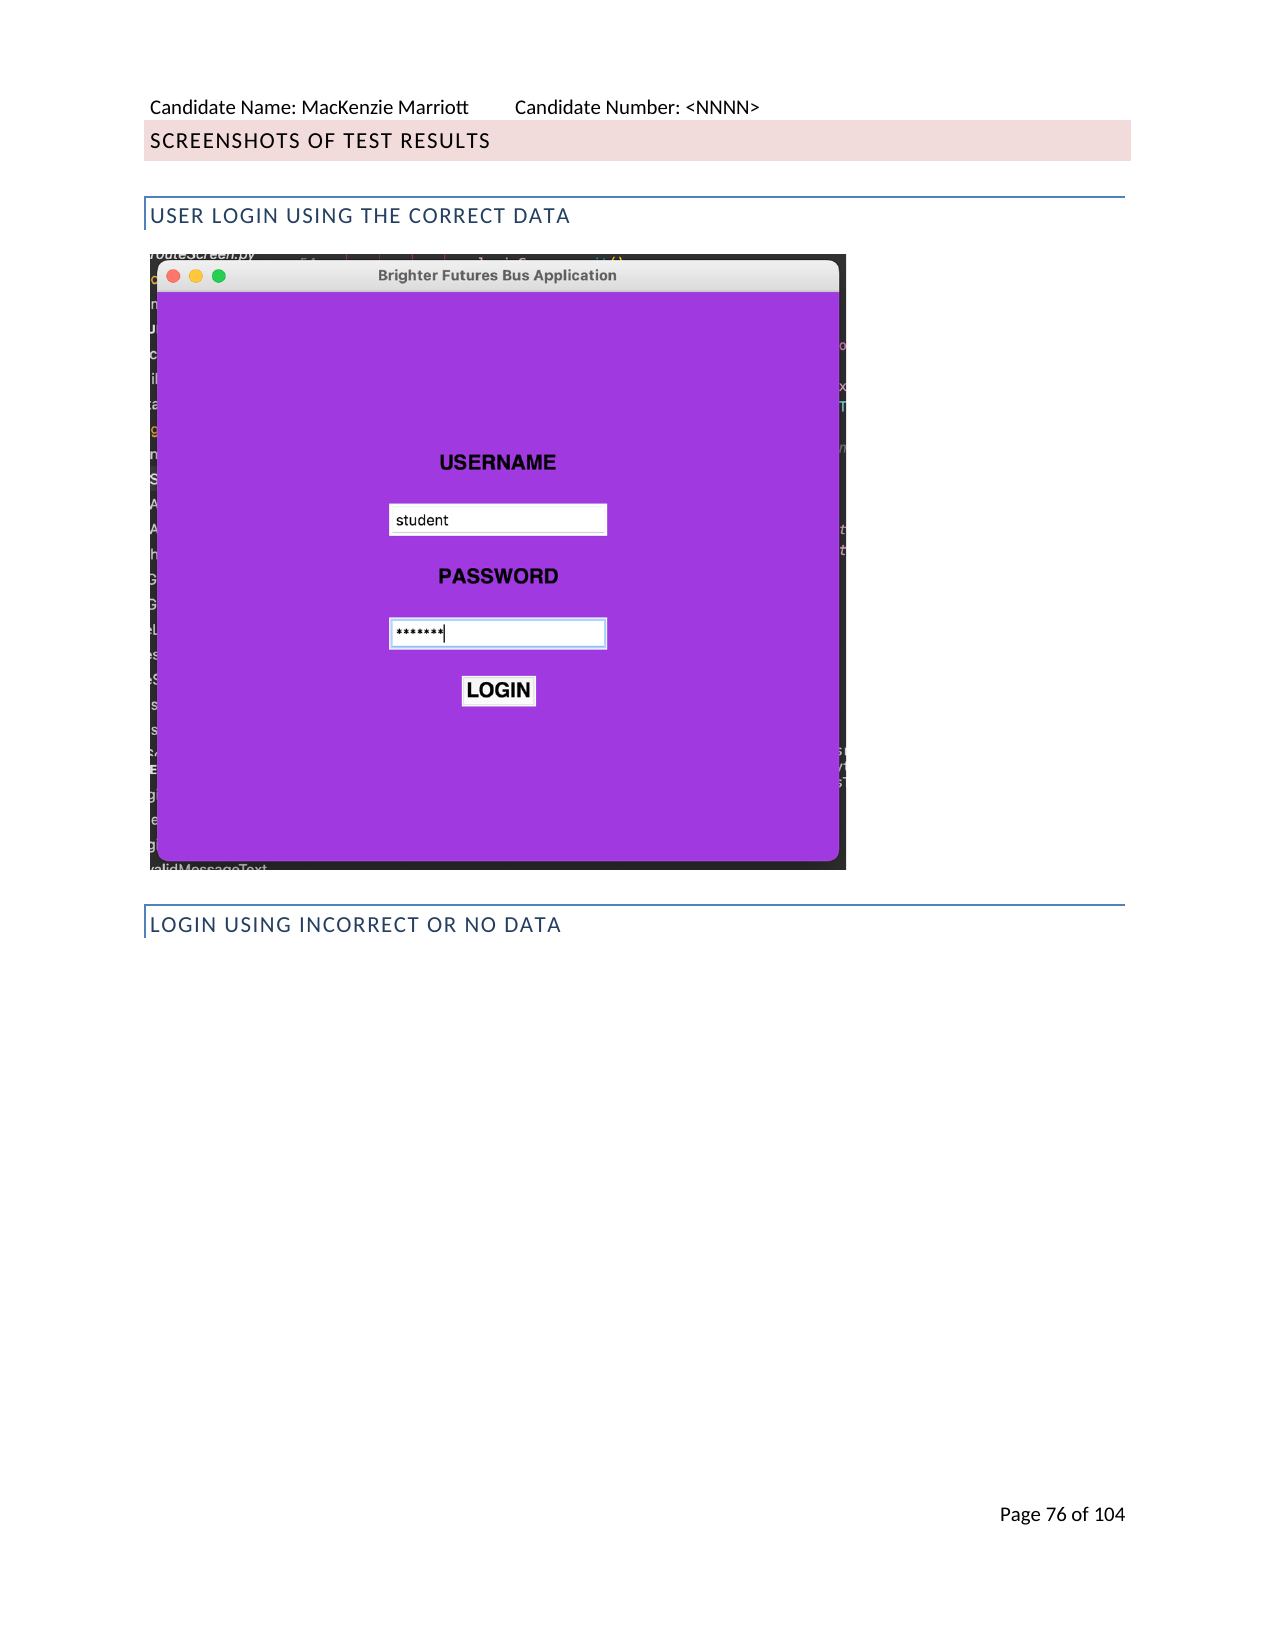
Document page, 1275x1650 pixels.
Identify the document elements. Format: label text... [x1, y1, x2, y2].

picture [150, 254, 847, 870]
subtitle user login using the correct data [146, 198, 1125, 230]
subtitle Screenshots of test results [150, 126, 1125, 154]
subtitle Login using incorrect or no data [146, 906, 1125, 938]
